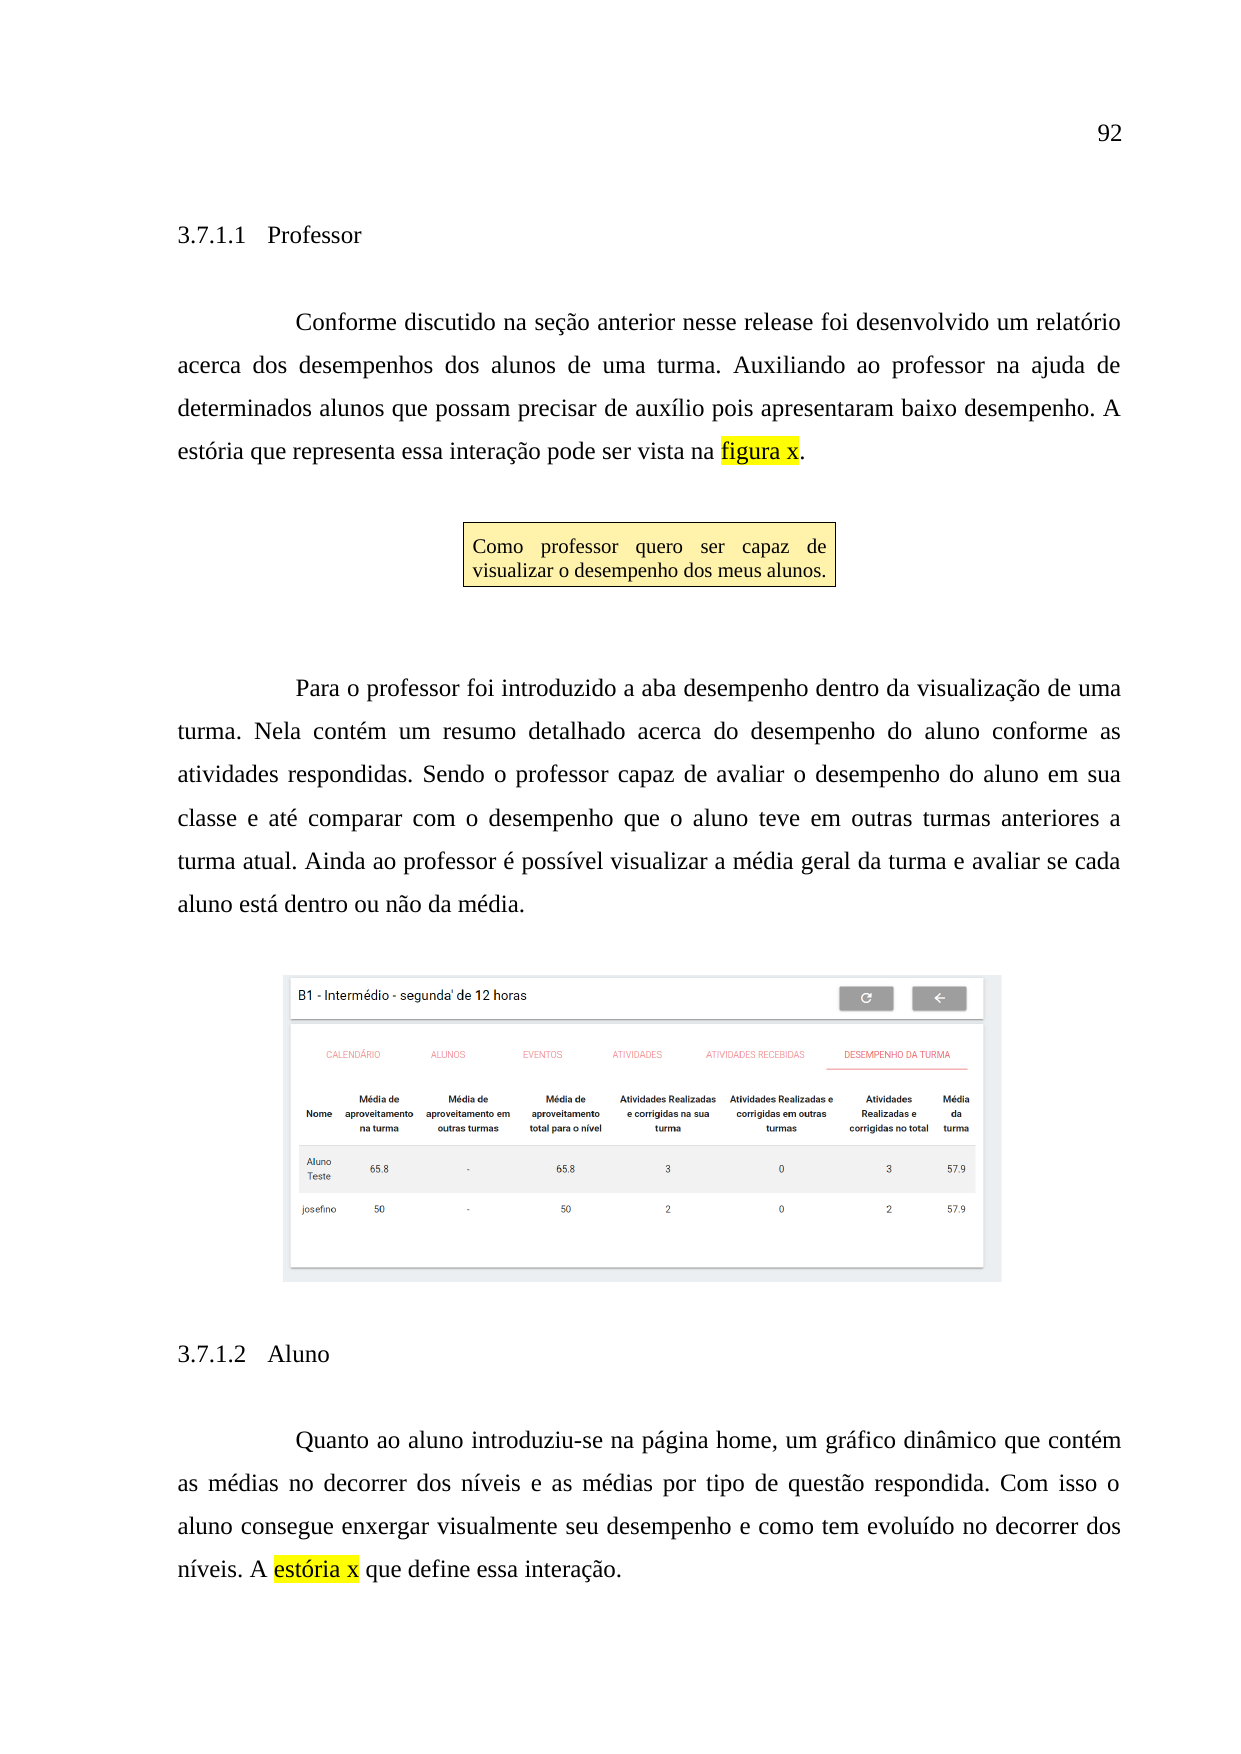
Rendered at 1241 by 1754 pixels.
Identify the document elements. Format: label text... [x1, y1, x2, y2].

text Como professor quero ser capaz de visualizar o desempenho dos meus alunos. [464, 523, 835, 586]
text Conforme discutido na seção anterior nesse release foi desenvolvido um relatório acerca dos desempenhos dos alunos de uma turma. Auxiliando ao professor na ajuda de determinados alunos que possam precisar de auxílio pois apresentaram baixo desempenho. A estória que representa essa interação pode ser vista na figura x. [177, 307, 1122, 465]
subtitle Aluno [177, 1339, 1122, 1368]
subtitle Professor [177, 220, 1122, 249]
picture [282, 975, 1002, 1282]
text Para o professor foi introduzido a aba desempenho dentro da visualização de uma turma. Nela contém um resumo detalhado acerca do desempenho do aluno conforme as atividades respondidas. Sendo o professor capaz de avaliar o desempenho do aluno em sua classe e até comparar com o desempenho que o aluno teve em outras turmas anteriores a turma atual. Ainda ao professor é possível visualizar a média geral da turma e avaliar se cada aluno está dentro ou não da média. [177, 673, 1122, 918]
